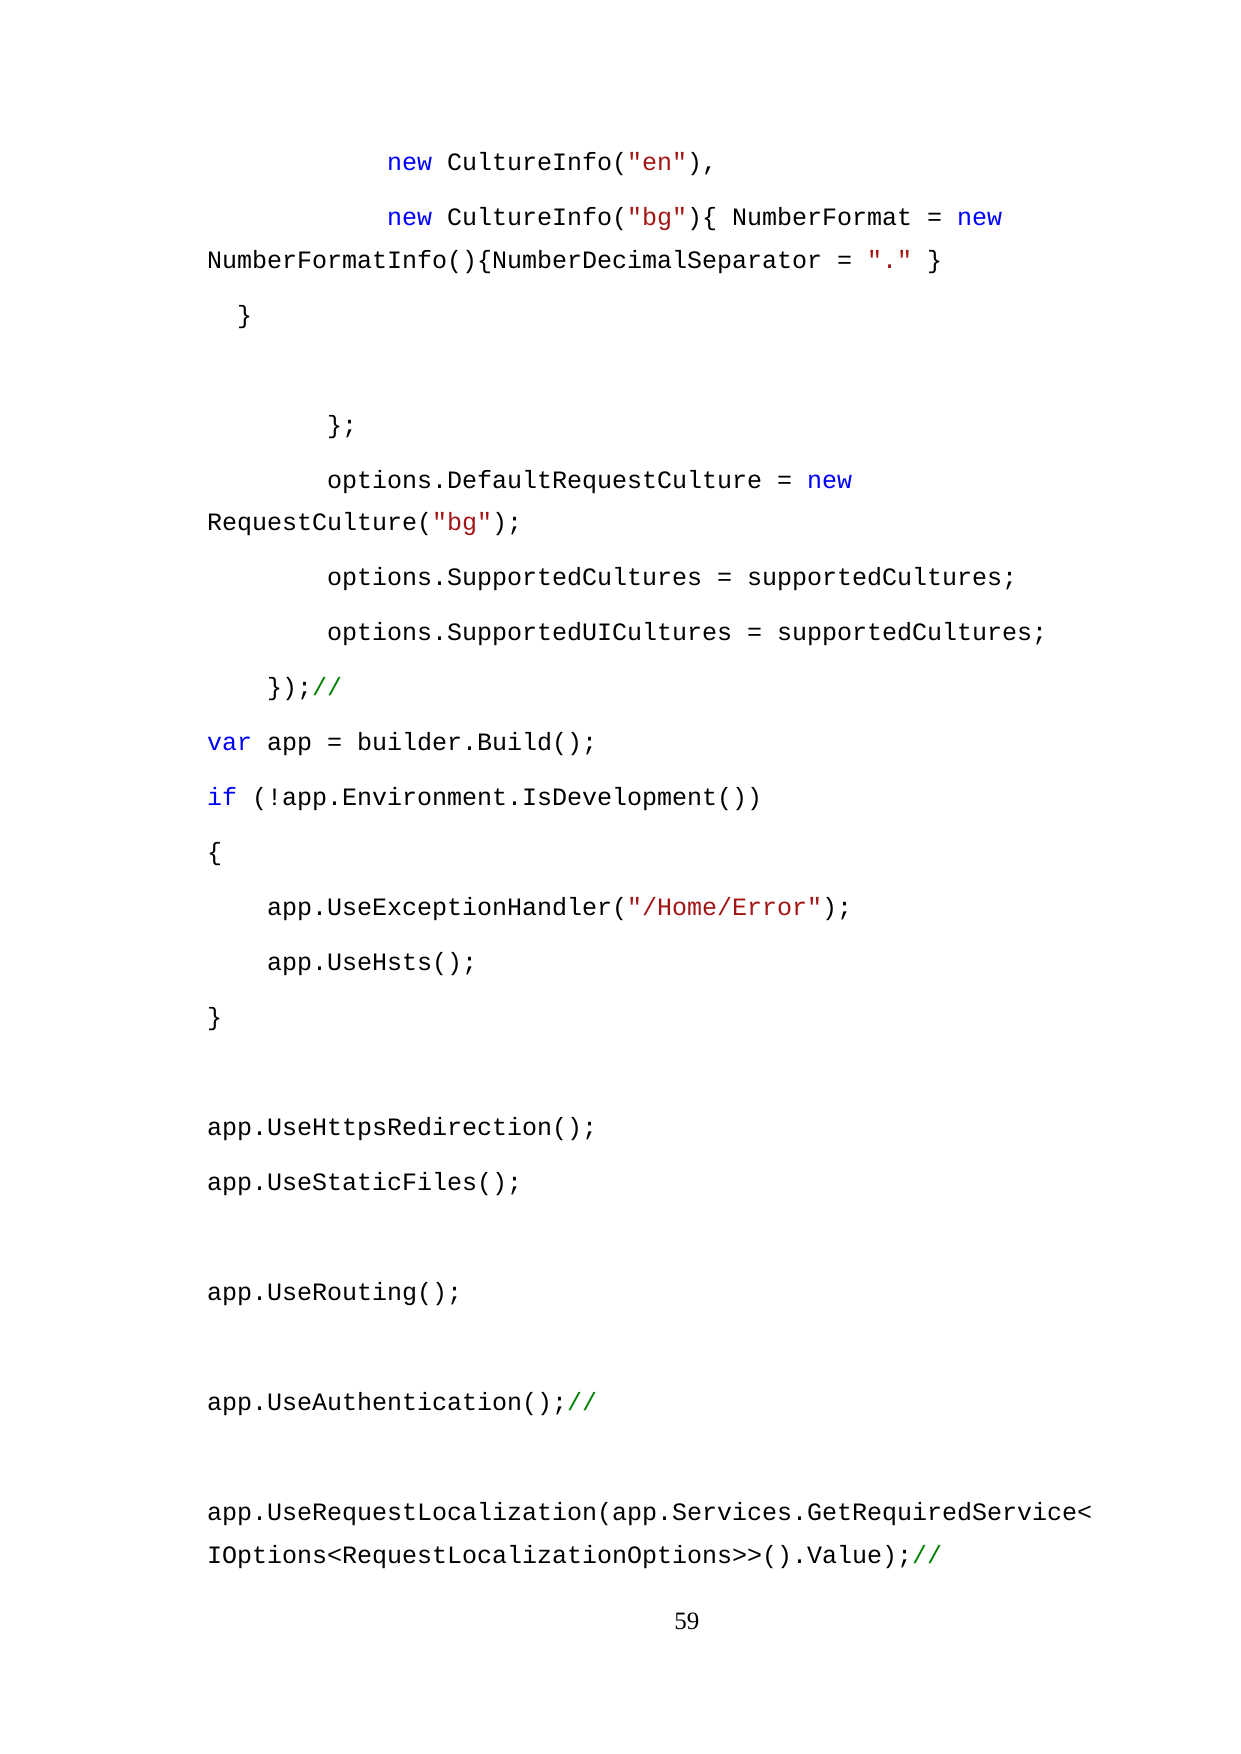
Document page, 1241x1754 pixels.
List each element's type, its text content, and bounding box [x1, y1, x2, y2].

text } [207, 1005, 1092, 1033]
text var app = builder.Build(); [207, 730, 1092, 758]
text options.SupportedCultures = supportedCultures; [207, 565, 1092, 593]
text if (!app.Environment.IsDevelopment()) [207, 785, 1092, 813]
text new CultureInfo("en"), [207, 150, 1092, 178]
text }; [207, 412, 1092, 441]
text } [207, 302, 1092, 331]
text app.UseRequestLocalization(app.Services.GetRequiredService<IOptions<RequestLocalizationOptions>>().Value);// [207, 1500, 1092, 1571]
text app.UseStaticFiles(); [207, 1170, 1092, 1198]
text options.SupportedUICultures = supportedCultures; [207, 620, 1092, 648]
text });// [207, 675, 1092, 703]
text app.UseExceptionHandler("/Home/Error"); [207, 895, 1092, 923]
text app.UseRouting(); [207, 1280, 1092, 1308]
text { [207, 840, 1092, 868]
text options.DefaultRequestCulture = new RequestCulture("bg"); [207, 467, 1092, 538]
text app.UseAuthentication();// [207, 1390, 1092, 1418]
text app.UseHsts(); [207, 950, 1092, 978]
text new CultureInfo("bg"){ NumberFormat = new NumberFormatInfo(){NumberDecimalSeparator = "." } [207, 205, 1092, 276]
text app.UseHttpsRedirection(); [207, 1115, 1092, 1143]
